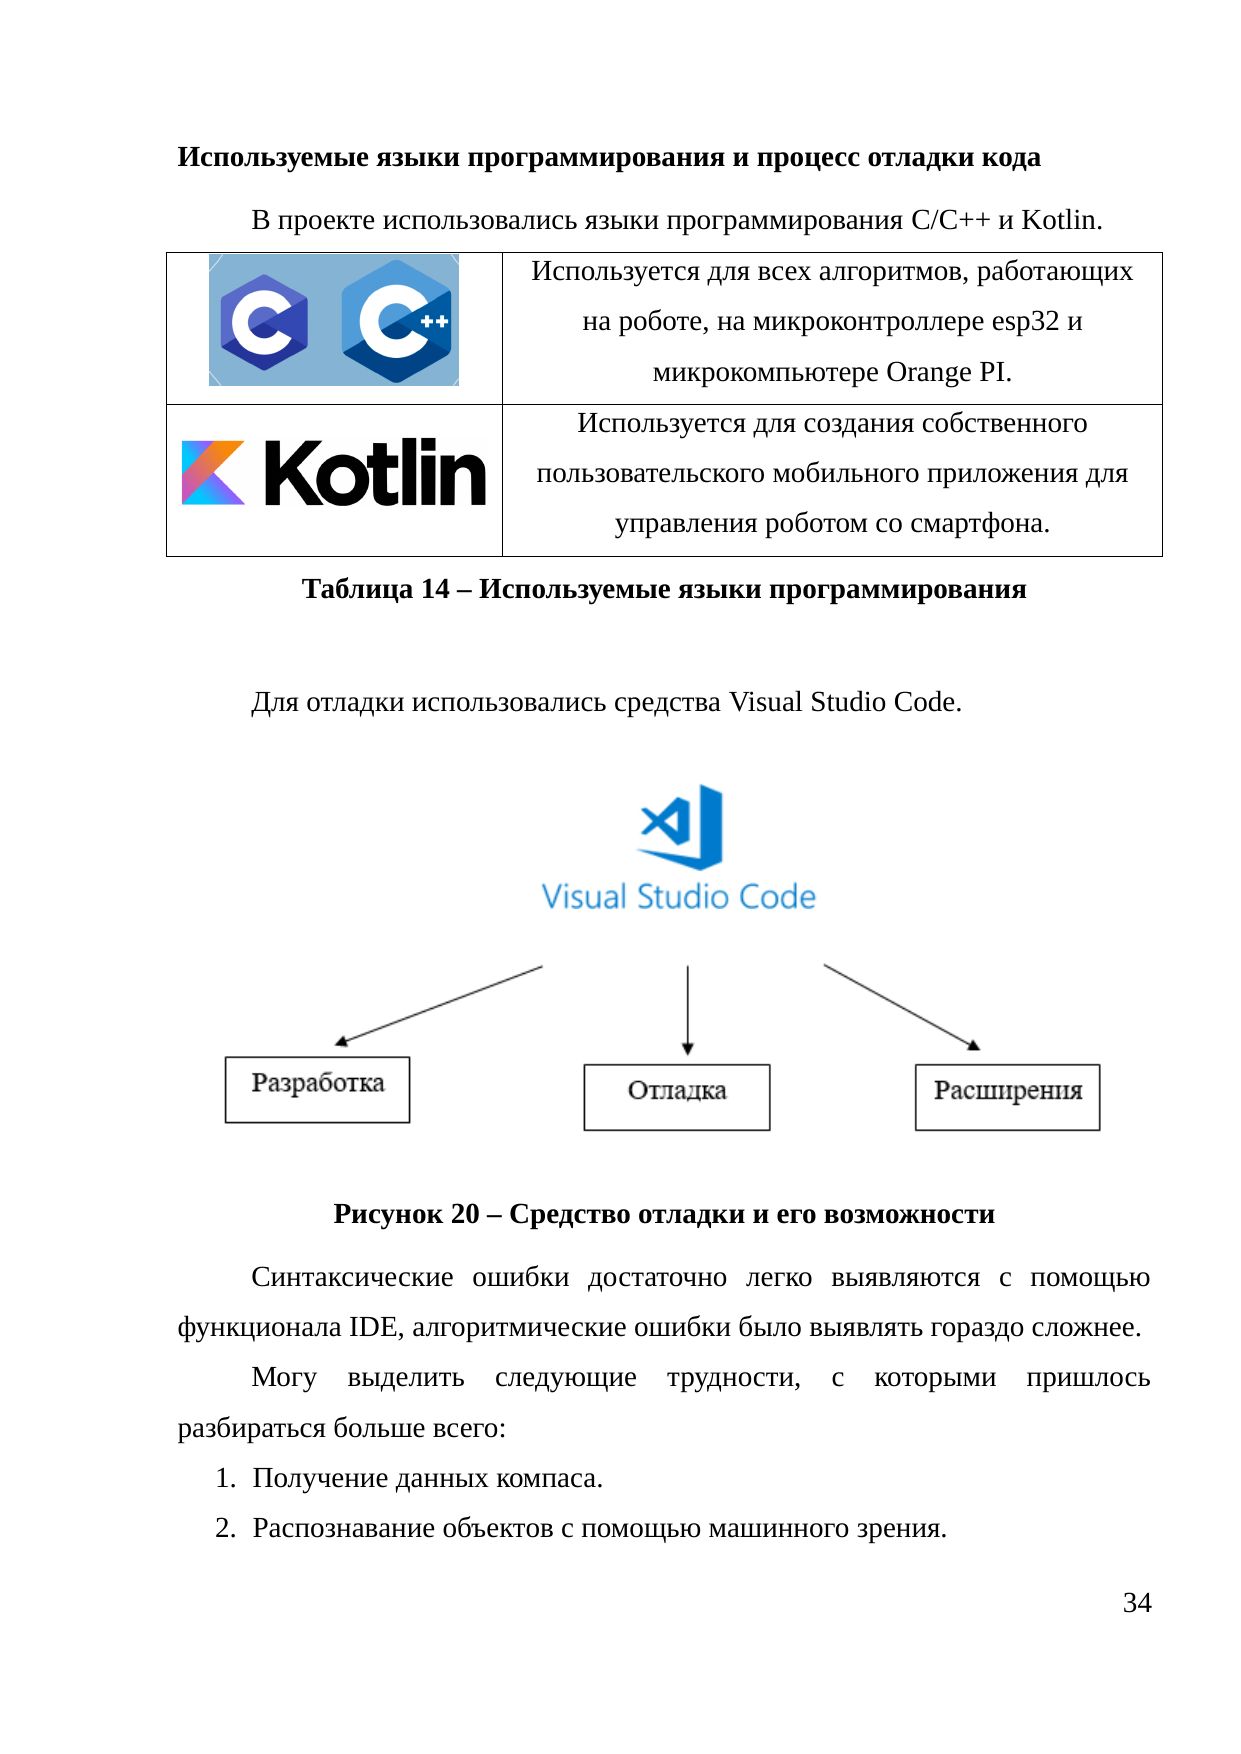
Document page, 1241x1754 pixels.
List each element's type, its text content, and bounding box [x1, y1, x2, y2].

subtitle Используемые языки программирования и процесс отладки кода [177, 139, 1152, 172]
picture [179, 437, 489, 507]
picture [178, 763, 1154, 1148]
text Могу выделить следующие трудности, с которыми пришлось разбираться больше всего: [177, 1359, 1152, 1443]
subtitle Таблица 14 – Используемые языки программирования [177, 571, 1152, 605]
table_cell [167, 405, 502, 556]
list Получение данных компаса. [215, 1460, 1152, 1494]
text Для отладки использовались средства Visual Studio Code. [177, 684, 1152, 718]
text Синтаксические ошибки достаточно легко выявляются с помощью функционала IDE, алгоритмические ошибки было выявлять гораздо сложнее. [177, 1259, 1152, 1343]
table_cell Используется для создания собственного пользовательского мобильного приложения для управления роботом со смартфона. [503, 405, 1162, 556]
table_header [167, 253, 502, 404]
picture [209, 254, 459, 386]
list Распознавание объектов с помощью машинного зрения. [215, 1511, 1152, 1544]
table_header Используется для всех алгоритмов, работающих на роботе, на микроконтроллере esp32 и микрокомпьютере Orange PI. [503, 253, 1162, 404]
text В проекте использовались языки программирования C/C++ и Kotlin. [177, 202, 1152, 235]
